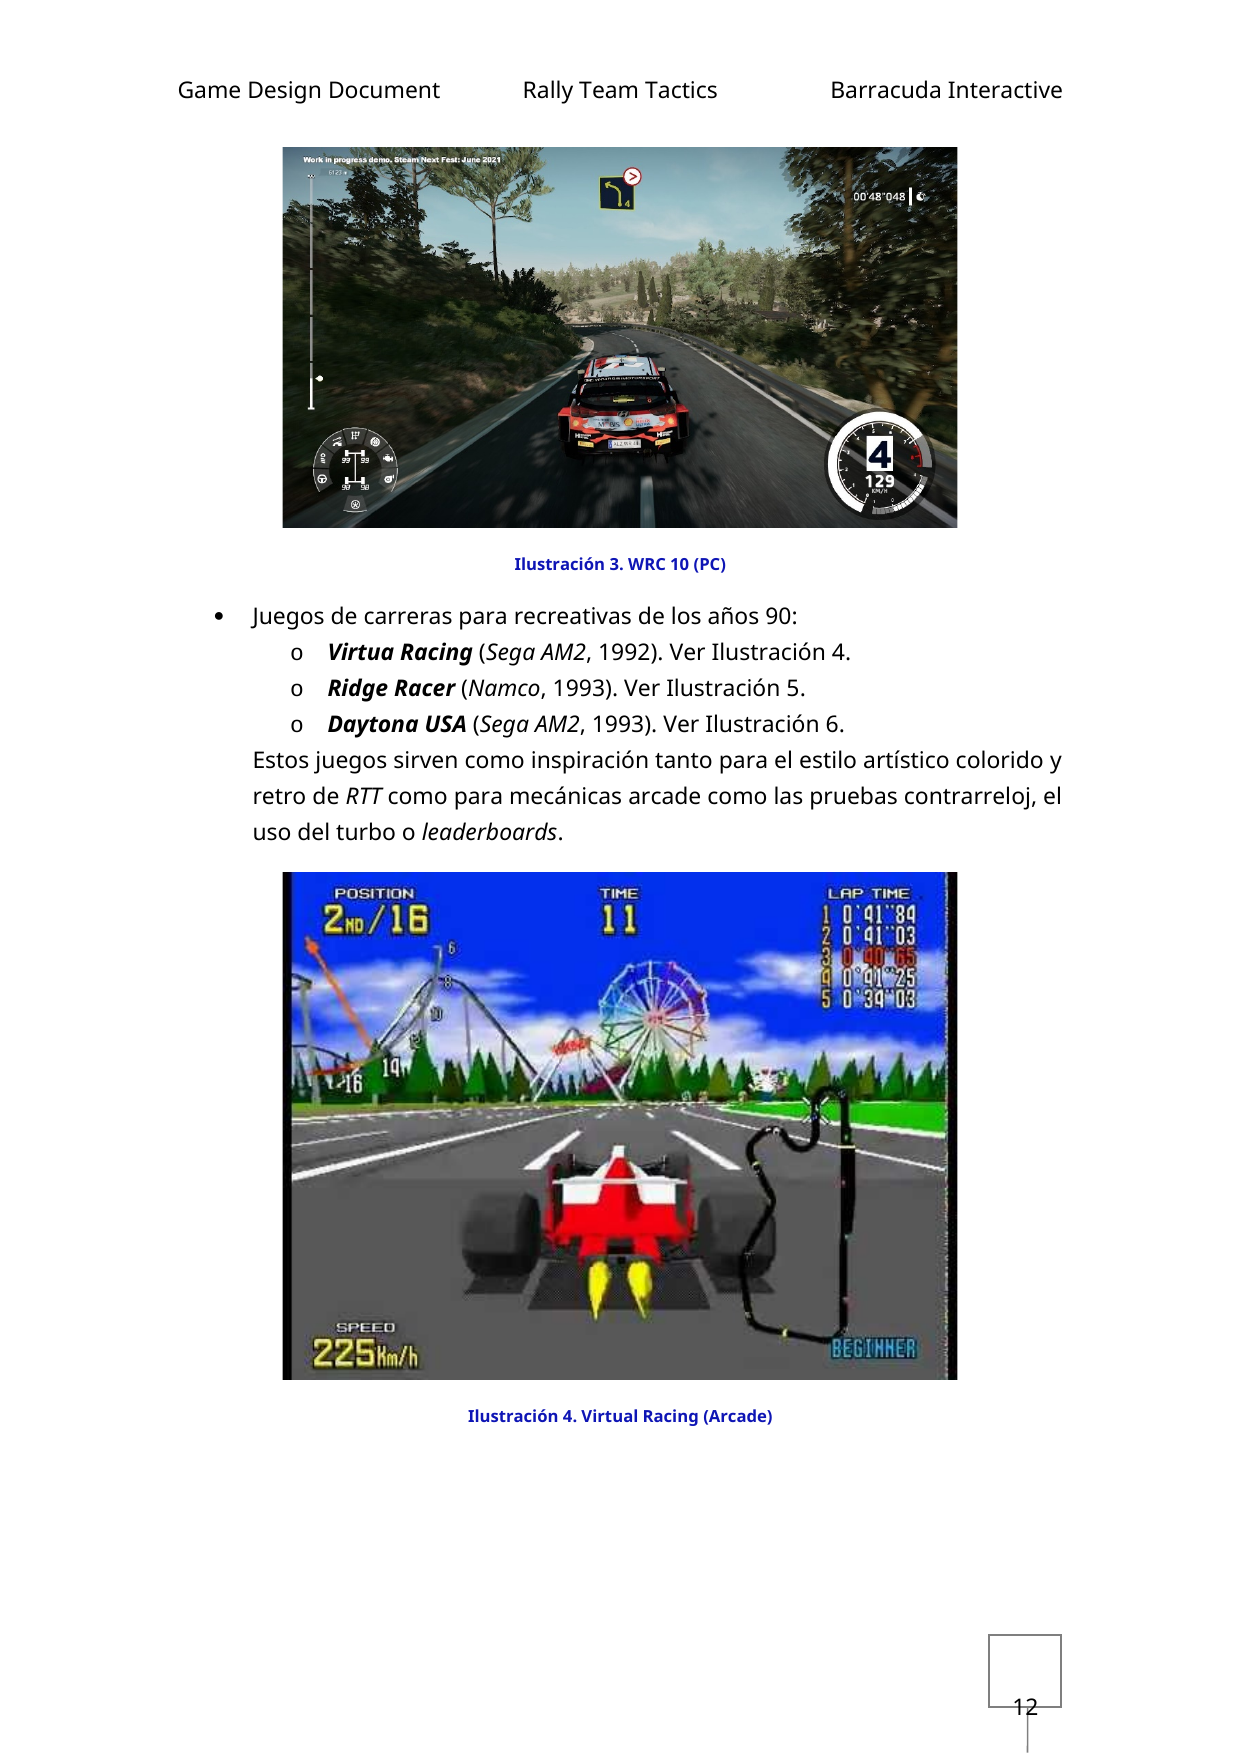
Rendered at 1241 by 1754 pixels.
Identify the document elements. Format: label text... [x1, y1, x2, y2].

list Estos juegos sirven como inspiración tanto para el estilo artístico colorido y retro de RTT como para mecánicas arcade como las pruebas contrarreloj, el uso del turbo o leaderboards. [252, 744, 1063, 847]
list Juegos de carreras para recreativas de los años 90: [215, 600, 1063, 631]
picture [282, 147, 958, 528]
list Virtua Racing (Sega AM2, 1992). Ver Ilustración 4. [290, 636, 1063, 667]
list Ridge Racer (Namco, 1993). Ver Ilustración 5. [290, 672, 1063, 703]
picture [282, 872, 958, 1380]
list Daytona USA (Sega AM2, 1993). Ver Ilustración 6. [290, 708, 1063, 739]
